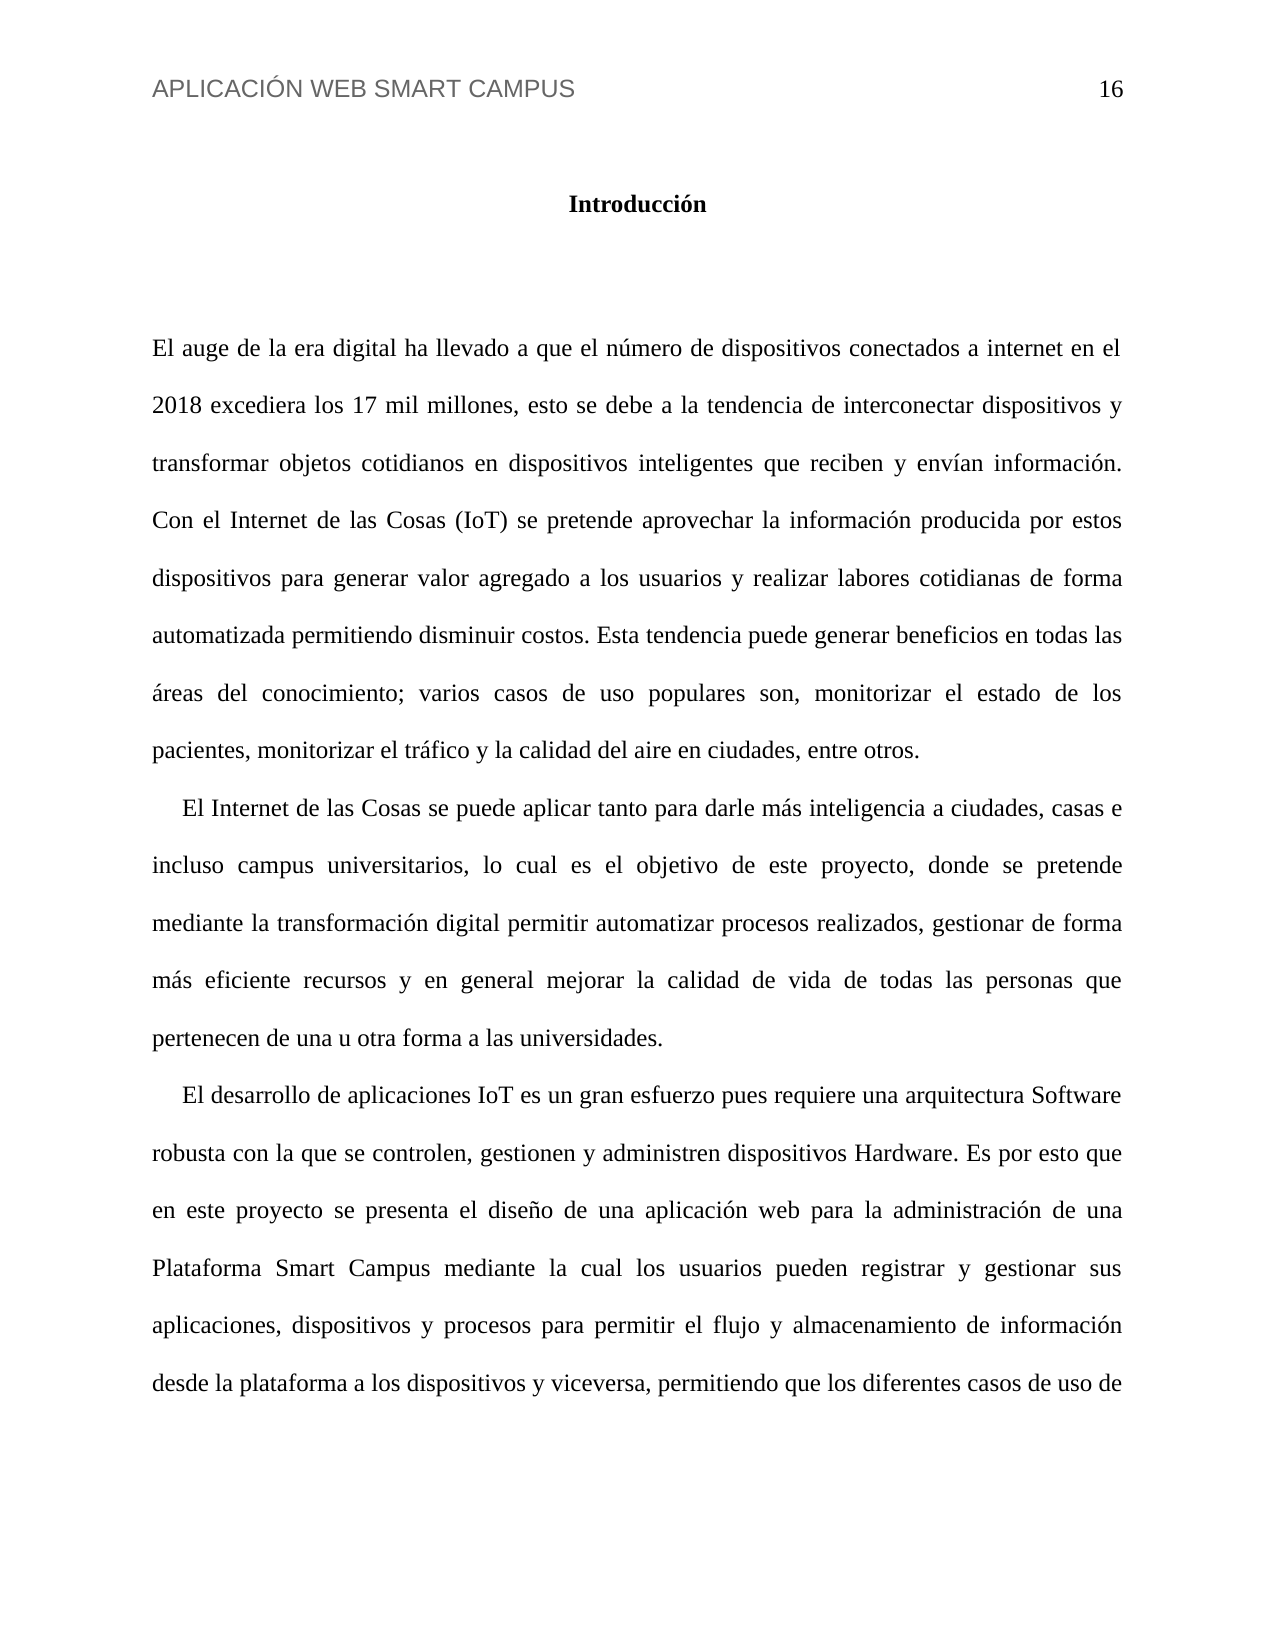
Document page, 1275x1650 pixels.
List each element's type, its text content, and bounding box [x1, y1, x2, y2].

text El auge de la era digital ha llevado a que el número de dispositivos conectados a internet en el 2018 excediera los 17 mil millones, esto se debe a la tendencia de interconectar dispositivos y transformar objetos cotidianos en dispositivos inteligentes que reciben y envían información. Con el Internet de las Cosas (IoT) se pretende aprovechar la información producida por estos dispositivos para generar valor agregado a los usuarios y realizar labores cotidianas de forma automatizada permitiendo disminuir costos. Esta tendencia puede generar beneficios en todas las áreas del conocimiento; varios casos de uso populares son, monitorizar el estado de los pacientes, monitorizar el tráfico y la calidad del aire en ciudades, entre otros. [152, 333, 1123, 764]
text El Internet de las Cosas se puede aplicar tanto para darle más inteligencia a ciudades, casas e incluso campus universitarios, lo cual es el objetivo de este proyecto, donde se pretende mediante la transformación digital permitir automatizar procesos realizados, gestionar de forma más eficiente recursos y en general mejorar la calidad de vida de todas las personas que pertenecen de una u otra forma a las universidades. [152, 793, 1123, 1052]
subtitle Introducción [152, 189, 1123, 218]
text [152, 1081, 1123, 1397]
